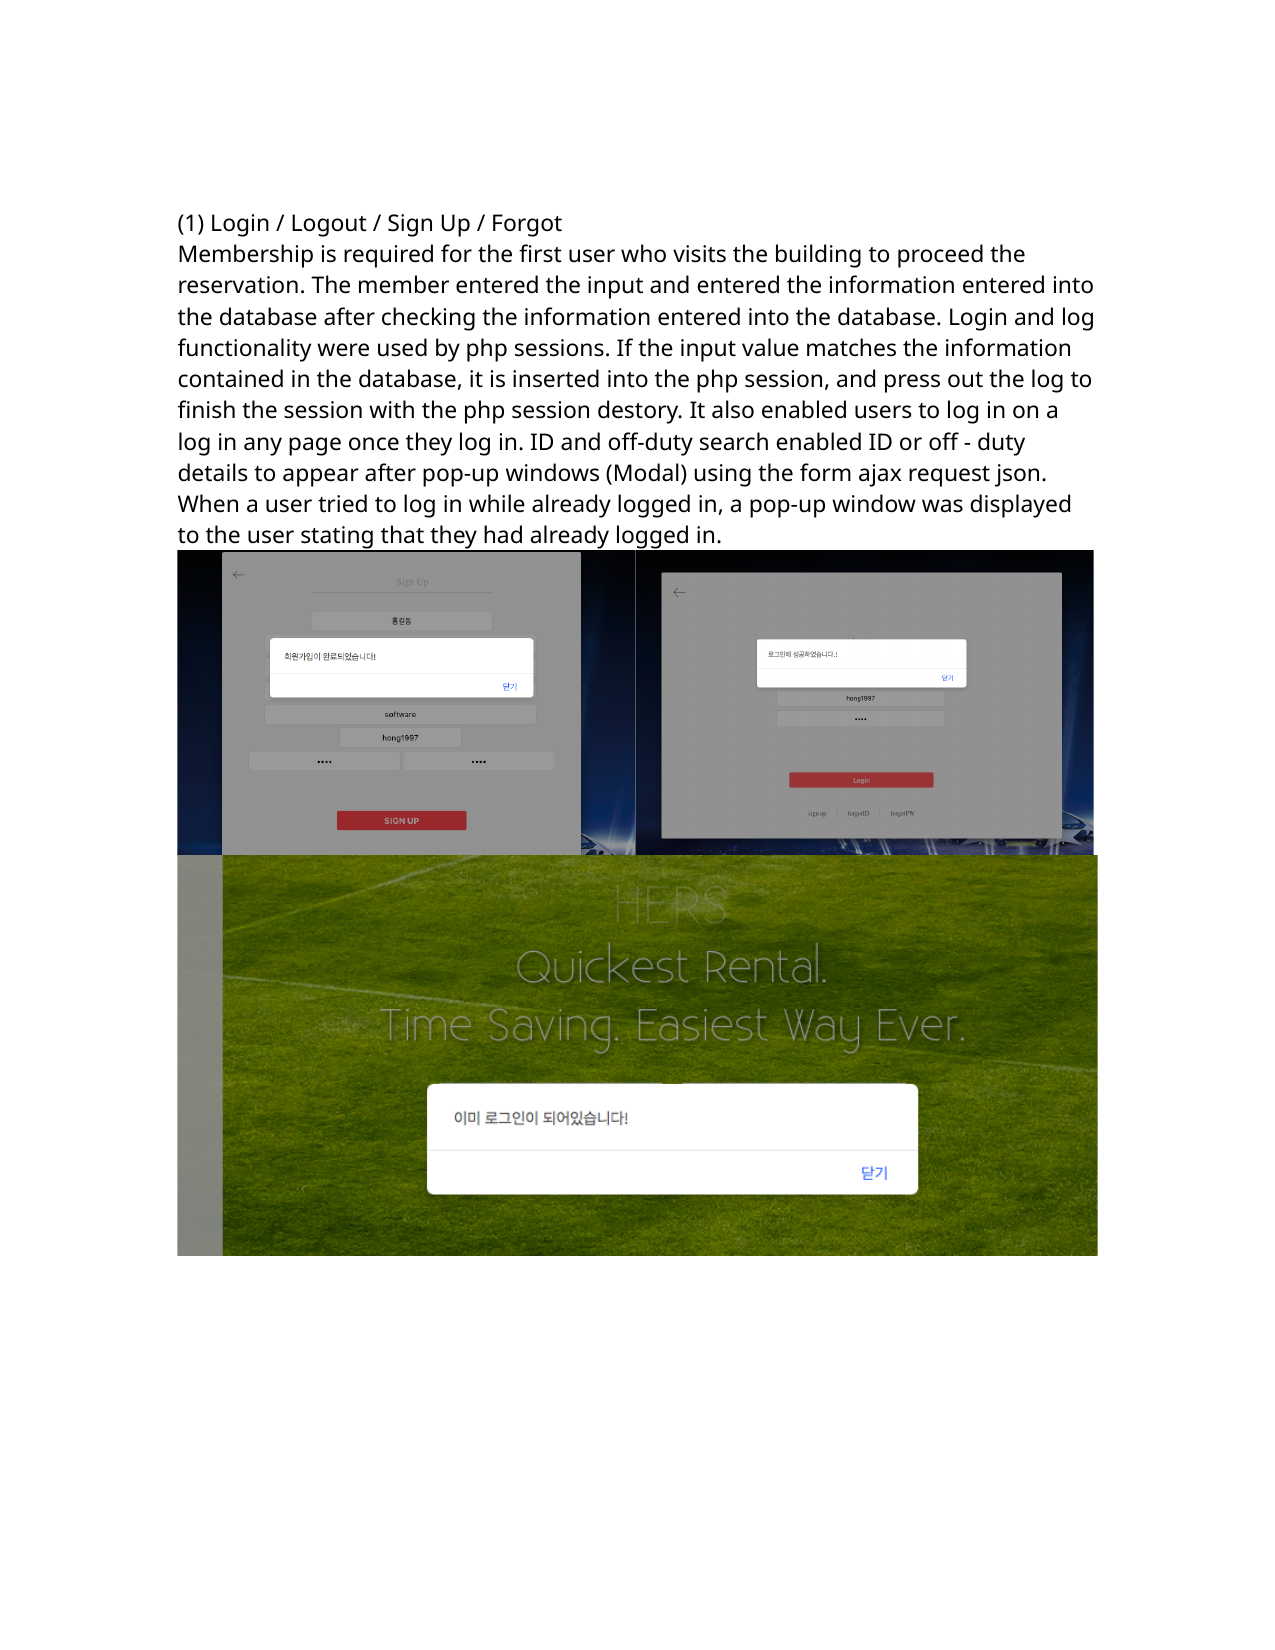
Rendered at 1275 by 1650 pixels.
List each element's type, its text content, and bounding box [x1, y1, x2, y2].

text Membership is required for the first user who visits the building to proceed the reservation. The member entered the input and entered the information entered into the database after checking the information entered into the database. Login and log functionality were used by php sessions. If the input value matches the information contained in the database, it is inserted into the php session, and press out the log to finish the session with the php session destory. It also enabled users to log in on a log in any page once they log in. ID and off-duty search enabled ID or off - duty details to appear after pop-up windows (Modal) using the form ajax request json. When a user tried to log in while already logged in, a pop-up window was displayed to the user stating that they had already logged in. [177, 238, 1098, 551]
picture [177, 550, 1098, 1256]
text (1) Login / Logout / Sign Up / Forgot [177, 207, 1098, 238]
